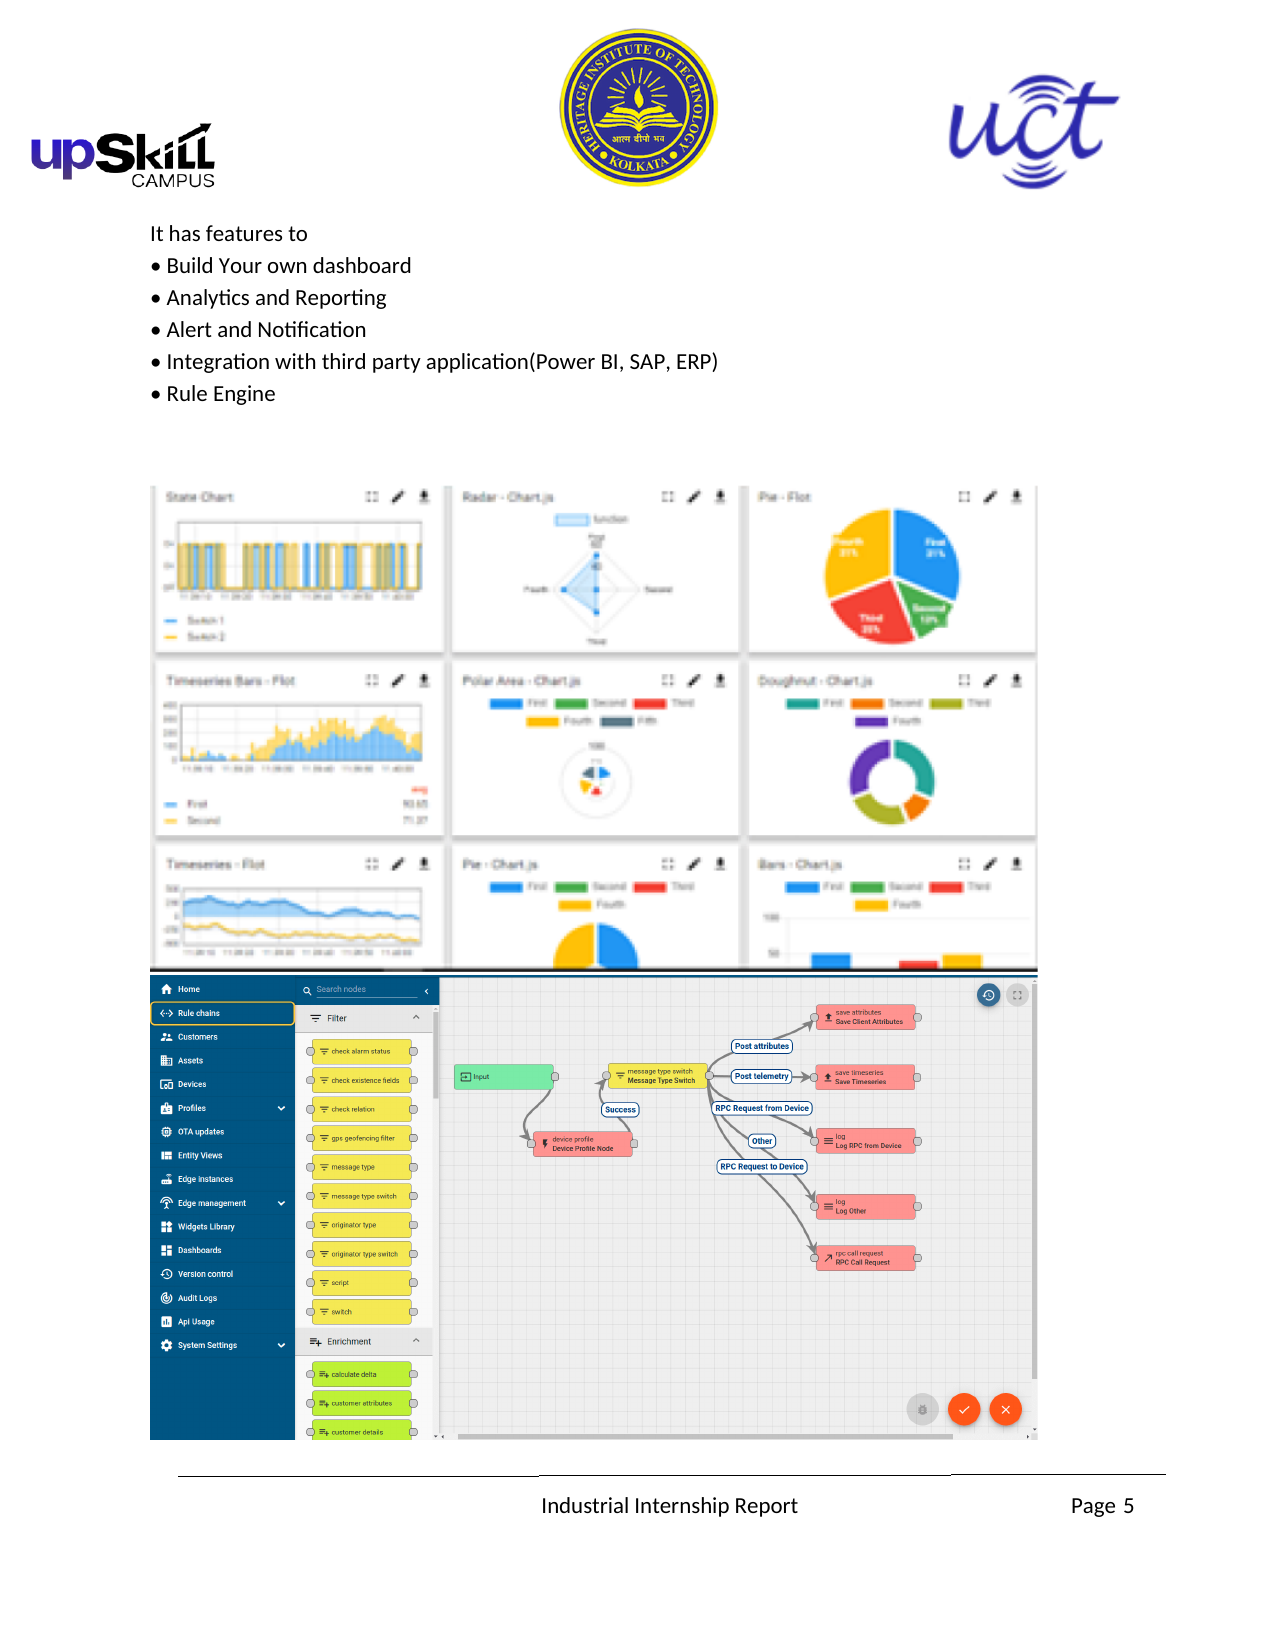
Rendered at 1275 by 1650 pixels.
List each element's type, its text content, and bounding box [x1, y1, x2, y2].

picture [155, 1006, 290, 1021]
picture [150, 485, 1038, 972]
picture [0, 111, 246, 191]
picture [946, 65, 1125, 191]
text It has features to • Build Your own dashboard • Analytics and Reporting • Alert and Notification • Integration with third party application(Power BI, SAP, ERP) • Rule Engine [150, 219, 1134, 408]
picture [150, 975, 1038, 1440]
picture [150, 979, 294, 999]
picture [526, 28, 749, 191]
